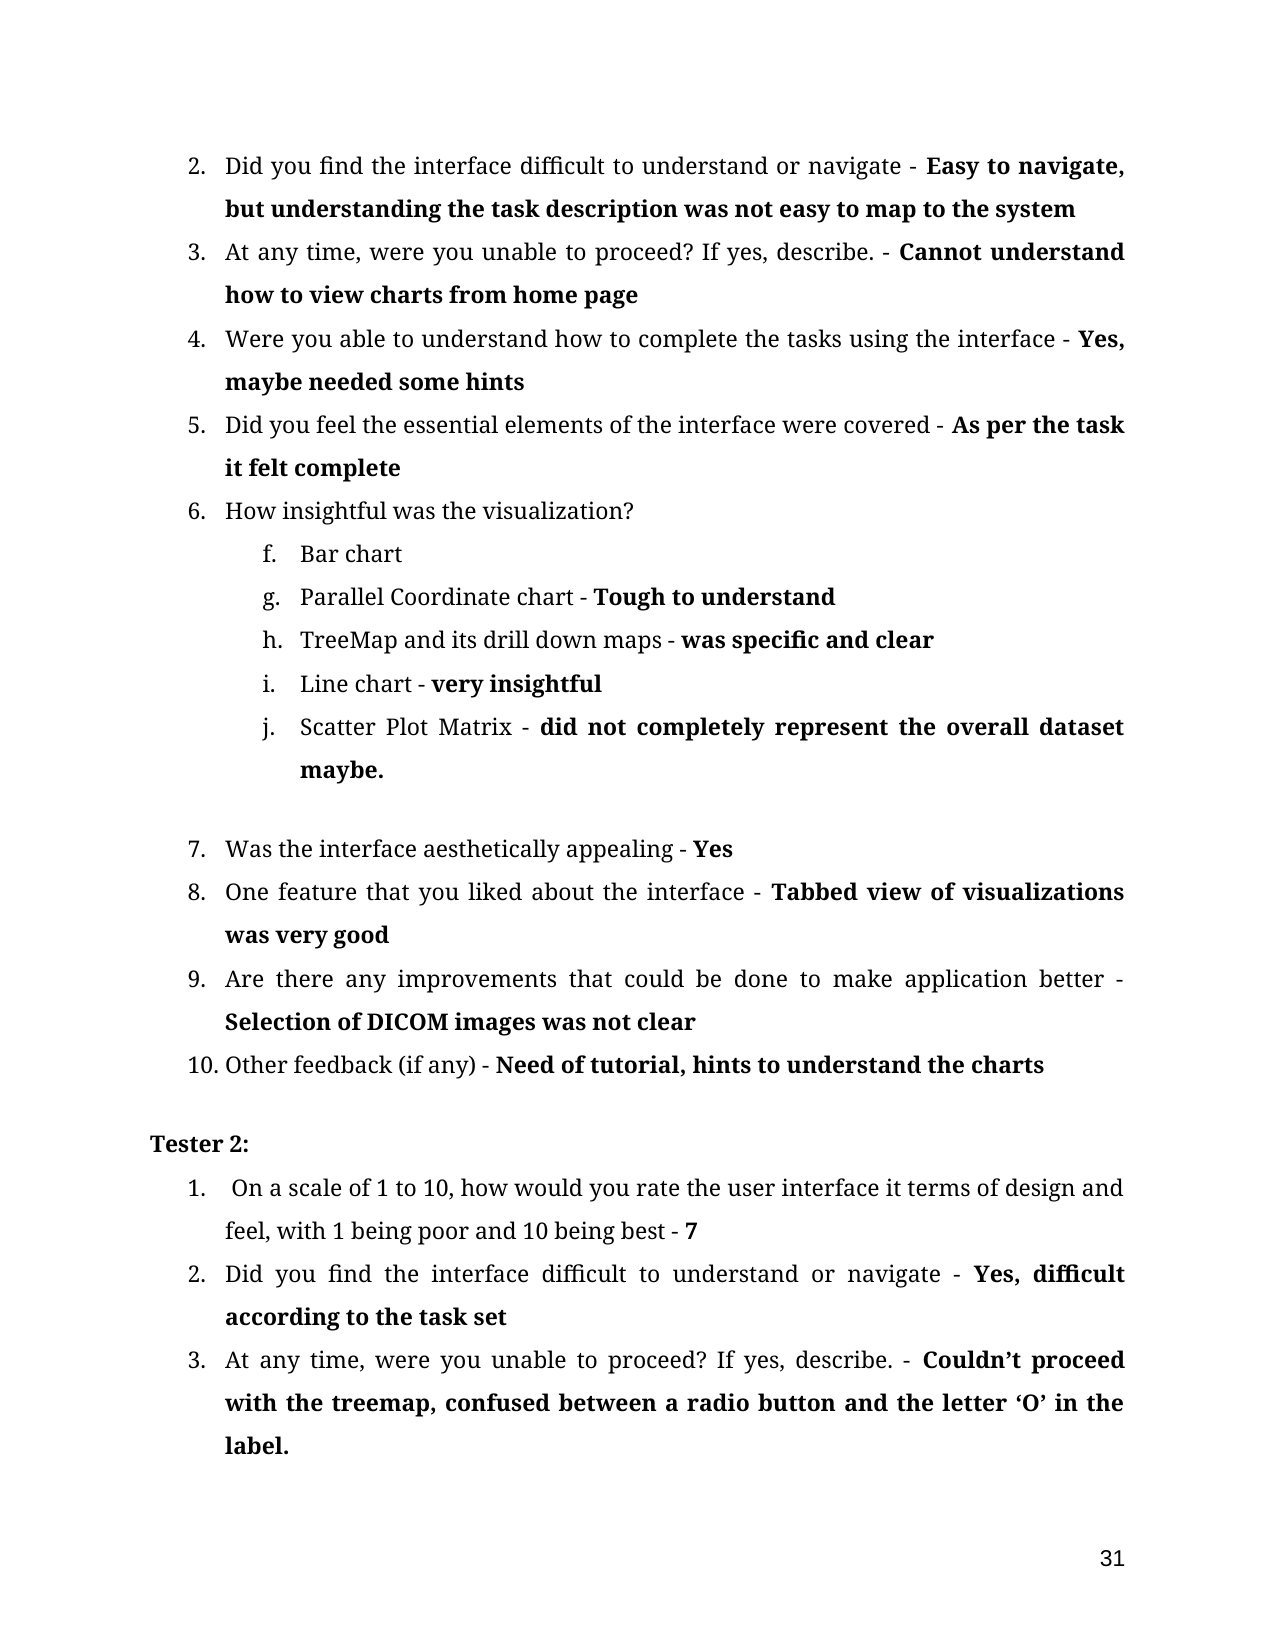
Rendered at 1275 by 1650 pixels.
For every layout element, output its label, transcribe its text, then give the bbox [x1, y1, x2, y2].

list Line chart - very insightful [262, 667, 1125, 699]
list Did you find the interface difficult to understand or navigate - Easy to navigate, but understanding the task description was not easy to map to the system [187, 150, 1125, 224]
list On a scale of 1 to 10, how would you rate the user interface it terms of design and feel, with 1 being poor and 10 being best - 7 [187, 1171, 1125, 1246]
list Were you able to understand how to complete the tasks using the interface - Yes, maybe needed some hints [187, 322, 1125, 397]
list At any time, were you unable to proceed? If yes, describe. - Couldn’t proceed with the treemap, confused between a radio button and the letter ‘O’ in the label. [187, 1344, 1125, 1461]
list How insightful was the visualization? [187, 495, 1125, 526]
list Are there any improvements that could be done to make application better - Selection of DICOM images was not clear [187, 963, 1125, 1037]
list TreeMap and its drill down maps - was specific and clear [262, 624, 1125, 656]
list One feature that you liked about the interface - Tabbed view of visualizations was very good [187, 876, 1125, 951]
text Tester 2: [150, 1128, 1125, 1159]
list Scatter Plot Matrix - did not completely represent the overall dataset maybe. [262, 711, 1125, 785]
list At any time, were you unable to proceed? If yes, describe. - Cannot understand how to view charts from home page [187, 236, 1125, 311]
list Other feedback (if any) - Need of tutorial, hints to understand the charts [187, 1049, 1125, 1080]
list Bar chart [262, 538, 1125, 569]
list Did you find the interface difficult to understand or navigate - Yes, difficult according to the task set [187, 1258, 1125, 1332]
list Was the interface aesthetically appealing - Yes [187, 833, 1125, 864]
list Parallel Coordinate chart - Tough to understand [262, 581, 1125, 612]
list Did you feel the essential elements of the interface were covered - As per the task it felt complete [187, 409, 1125, 483]
